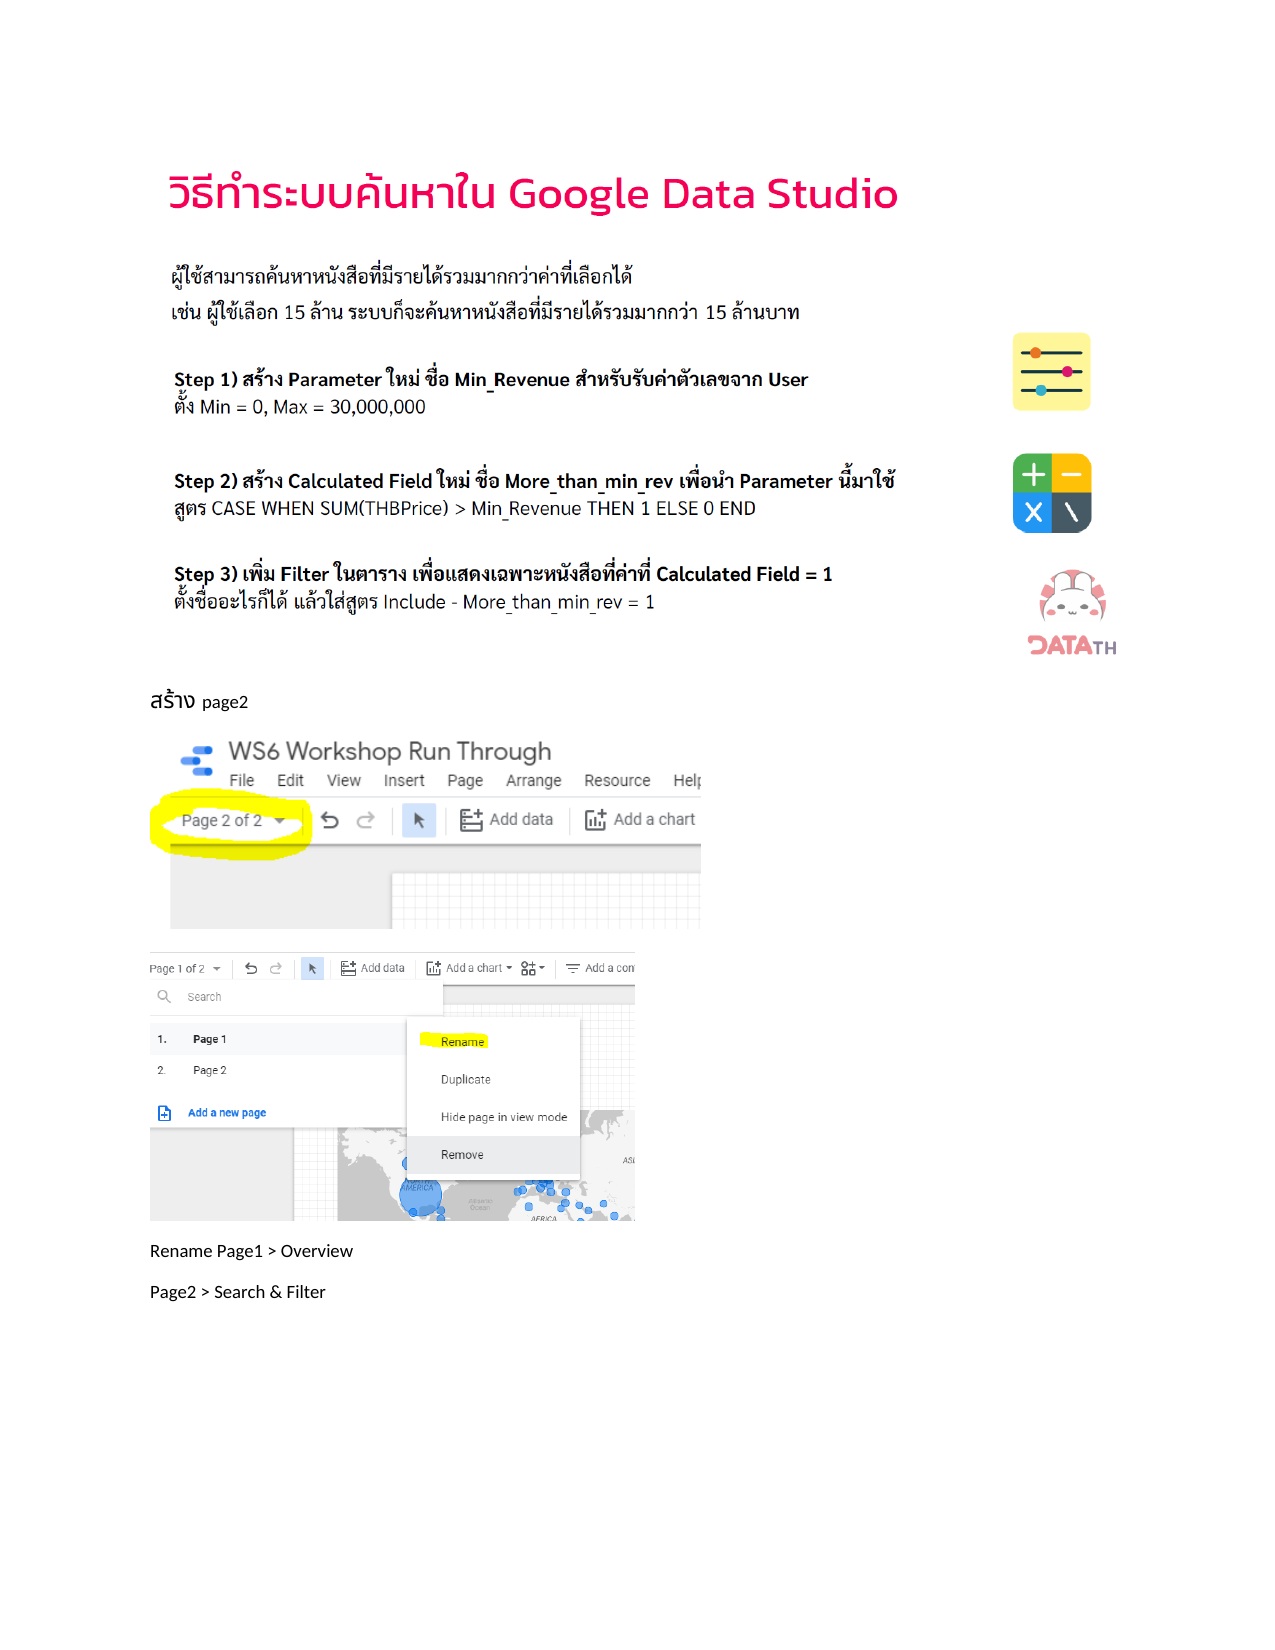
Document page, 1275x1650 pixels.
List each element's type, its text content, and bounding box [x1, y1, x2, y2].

text Page2 > Search & Filter [150, 1281, 1125, 1304]
text Rename Page1 > Overview [150, 1239, 1125, 1262]
picture [150, 150, 1125, 666]
picture [150, 947, 635, 1221]
picture [150, 738, 701, 929]
text สร้าง page2 [150, 684, 1125, 719]
